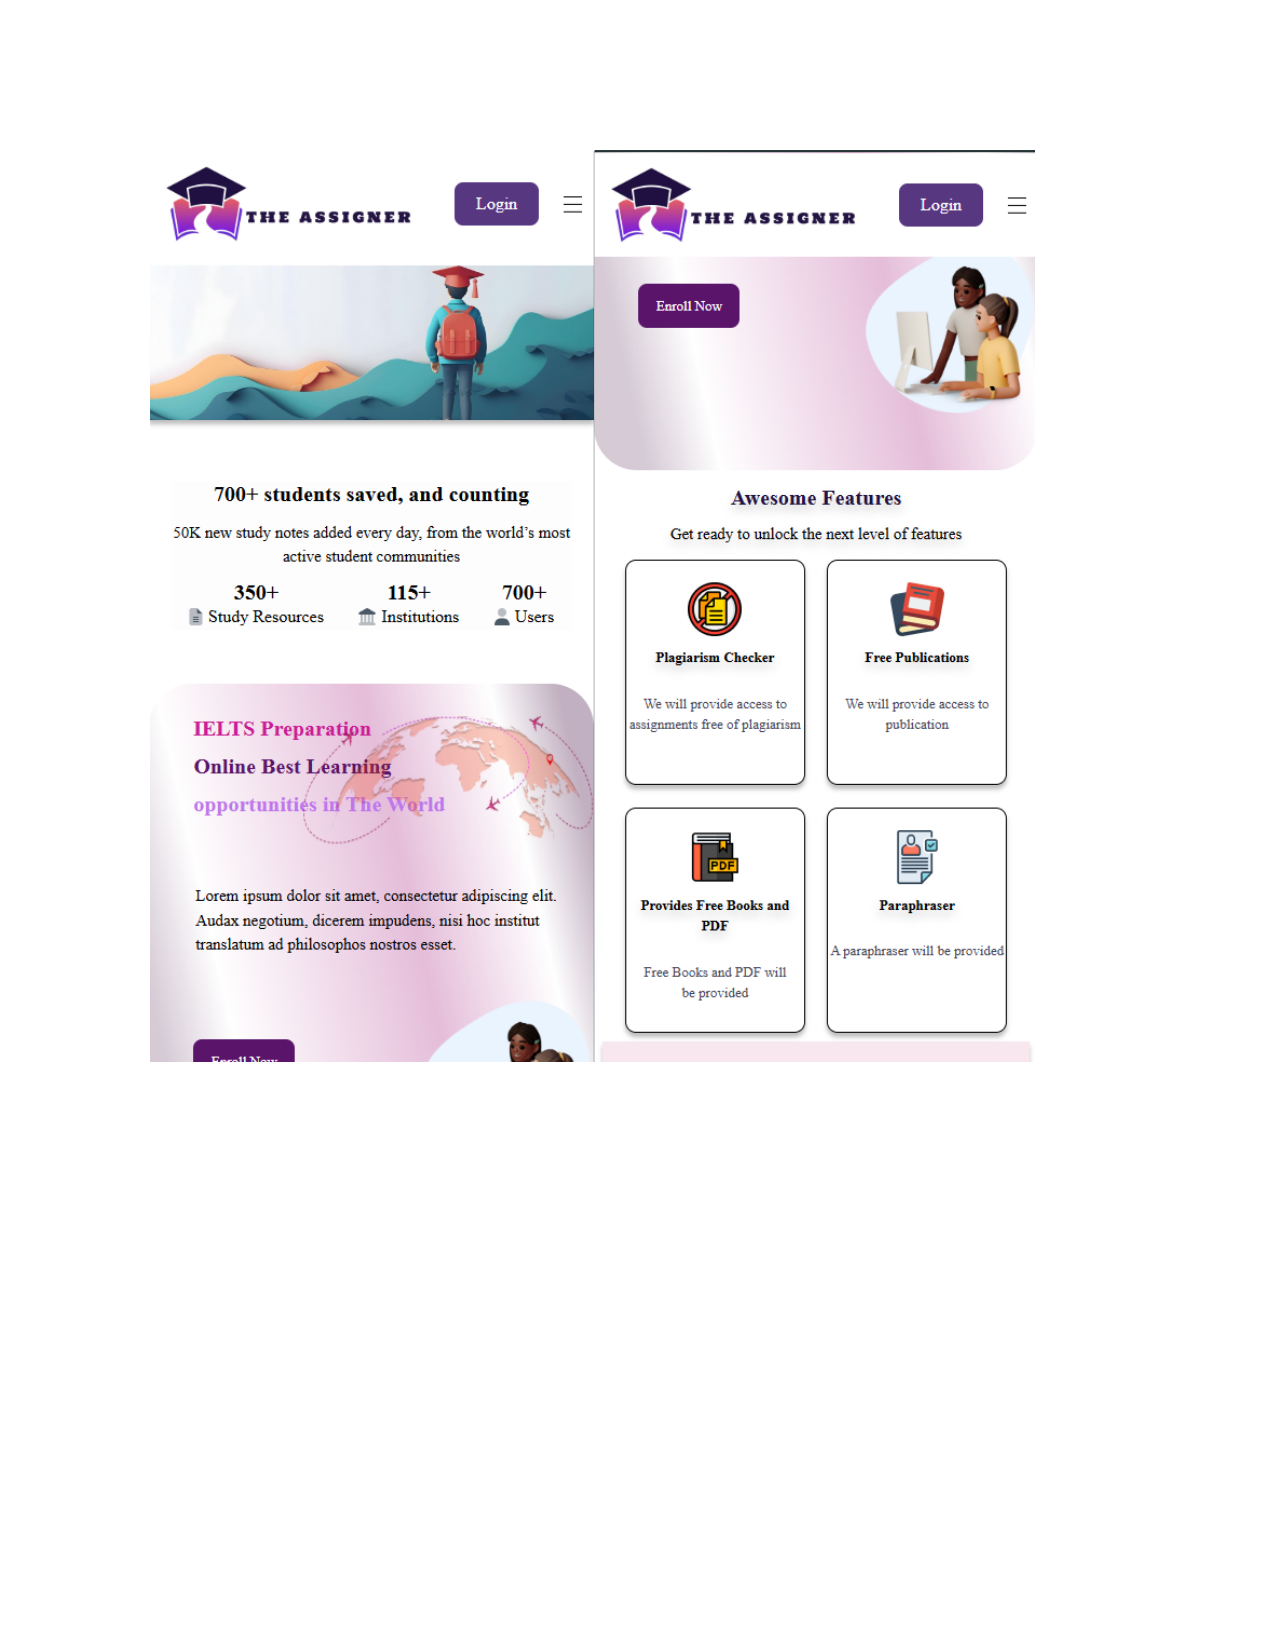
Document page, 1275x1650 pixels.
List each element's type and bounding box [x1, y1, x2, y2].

picture [150, 150, 1035, 1062]
